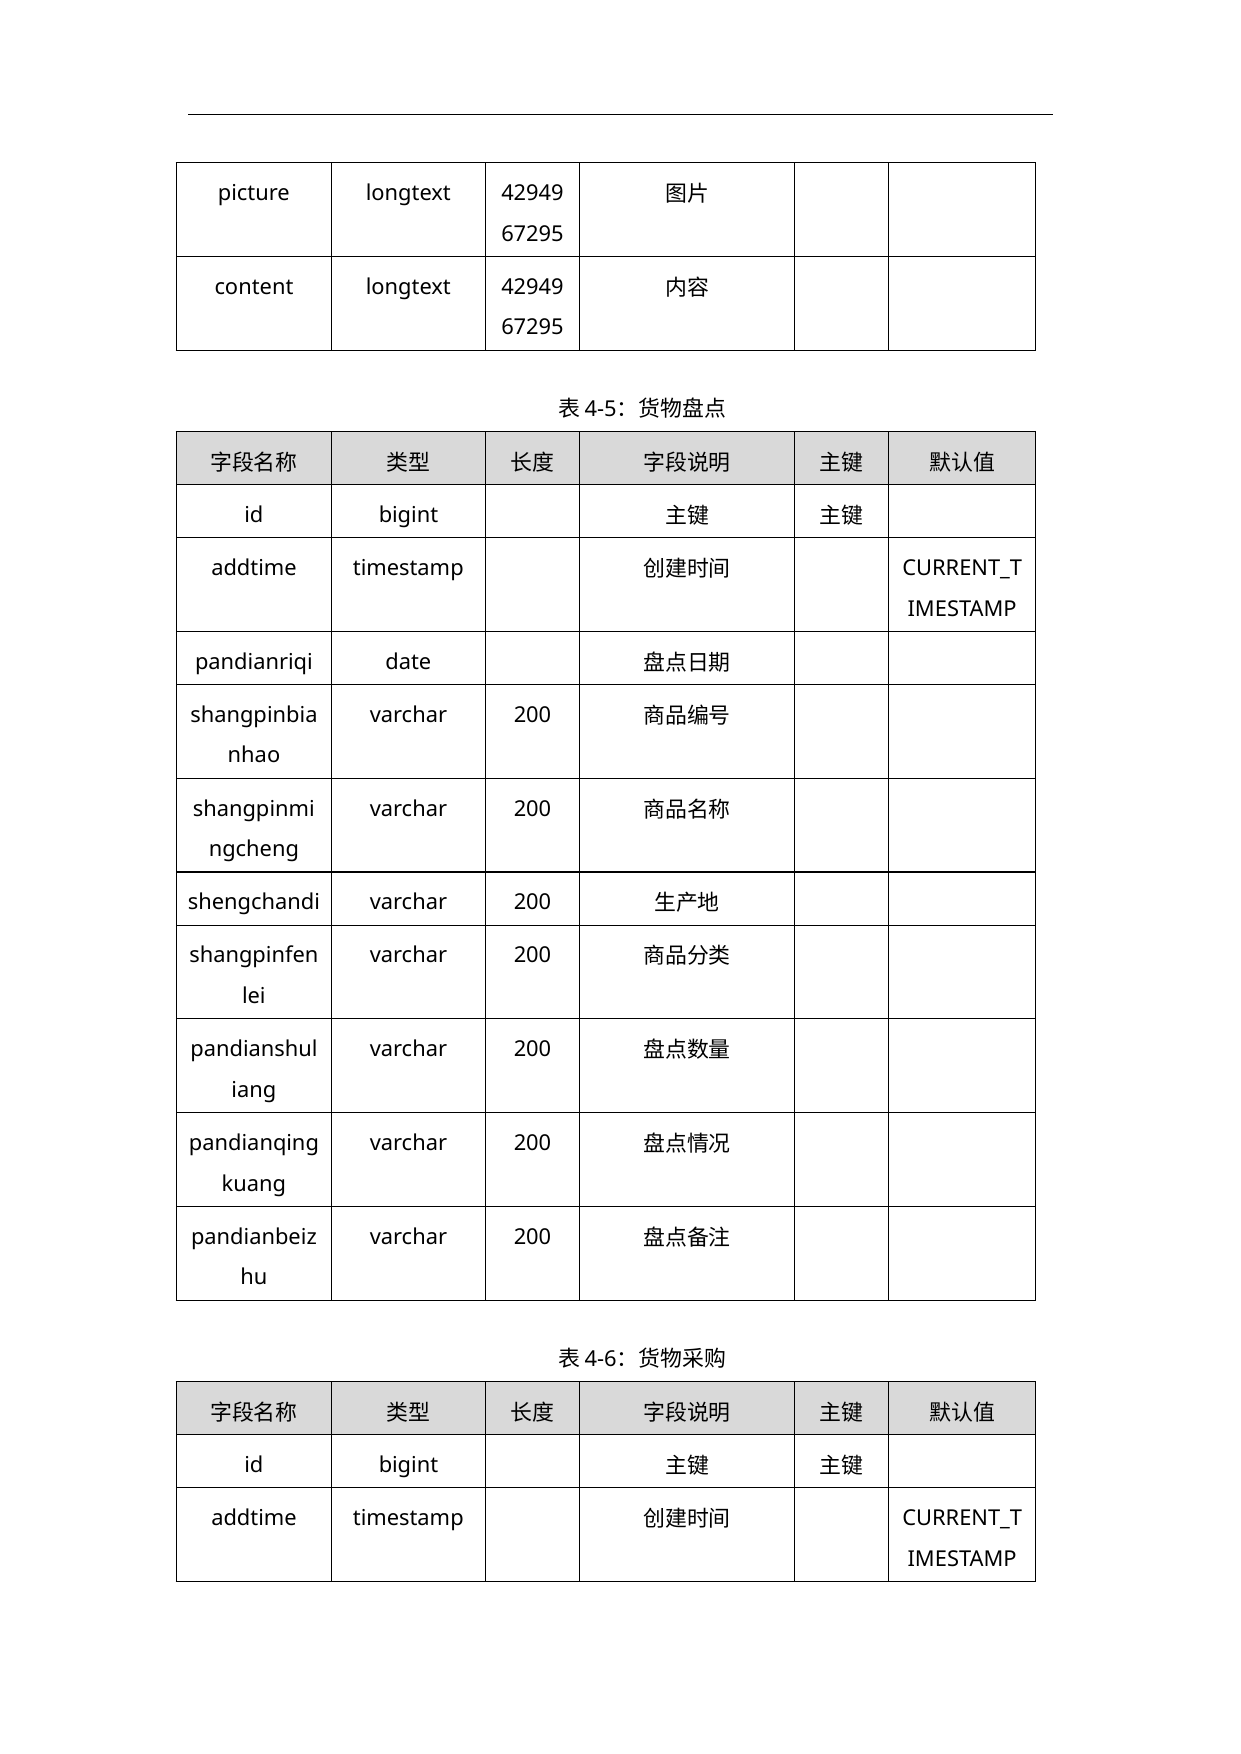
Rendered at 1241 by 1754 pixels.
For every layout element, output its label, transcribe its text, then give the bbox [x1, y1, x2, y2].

table_cell shangpinfenlei [177, 926, 331, 1018]
table_header 类型 [332, 1382, 485, 1434]
table_cell 盘点数量 [580, 1019, 794, 1112]
table_cell [889, 632, 1035, 684]
table_cell longtext [332, 163, 485, 256]
table_header 字段名称 [177, 432, 331, 484]
table_cell 图片 [580, 163, 794, 256]
table_cell [795, 926, 888, 1018]
table_cell CURRENT_TIMESTAMP [889, 1488, 1035, 1581]
table_cell shengchandi [177, 873, 331, 924]
table_cell varchar [332, 1113, 485, 1206]
table_cell varchar [332, 685, 485, 778]
table_cell [795, 538, 888, 631]
table_header 默认值 [889, 1382, 1035, 1434]
table_cell [889, 1207, 1035, 1299]
table_header 长度 [486, 432, 579, 484]
table_cell 200 [486, 1207, 579, 1299]
table_header 主键 [795, 1382, 888, 1434]
table_cell 盘点备注 [580, 1207, 794, 1299]
table_cell 4294967295 [486, 257, 579, 349]
table_cell 200 [486, 926, 579, 1018]
table_cell [795, 1488, 888, 1581]
table_cell picture [177, 163, 331, 256]
table_cell [795, 257, 888, 349]
table_cell date [332, 632, 485, 684]
table_cell bigint [332, 1435, 485, 1487]
table_cell 生产地 [580, 873, 794, 924]
table_cell varchar [332, 779, 485, 871]
table_cell [486, 538, 579, 631]
table_cell pandianbeizhu [177, 1207, 331, 1299]
table_header 字段说明 [580, 1382, 794, 1434]
table_cell [889, 257, 1035, 349]
table_cell varchar [332, 1207, 485, 1299]
table_cell 盘点日期 [580, 632, 794, 684]
table_cell varchar [332, 1019, 485, 1112]
table_cell addtime [177, 538, 331, 631]
table_cell CURRENT_TIMESTAMP [889, 538, 1035, 631]
table_cell pandianriqi [177, 632, 331, 684]
table_header 长度 [486, 1382, 579, 1434]
table_cell 主键 [795, 1435, 888, 1487]
table_cell id [177, 1435, 331, 1487]
table_cell [795, 1019, 888, 1112]
table_cell [486, 485, 579, 537]
text 表4-5：货物盘点 [187, 390, 1053, 423]
table_cell [889, 926, 1035, 1018]
table_cell 盘点情况 [580, 1113, 794, 1206]
table_cell [889, 685, 1035, 778]
table_cell [486, 1488, 579, 1581]
table_cell 主键 [580, 485, 794, 537]
table_cell id [177, 485, 331, 537]
table_cell 200 [486, 1019, 579, 1112]
table_cell bigint [332, 485, 485, 537]
table_cell [795, 1207, 888, 1299]
table_cell [889, 1435, 1035, 1487]
table_cell 商品名称 [580, 779, 794, 871]
table_cell [889, 163, 1035, 256]
table_cell shangpinmingcheng [177, 779, 331, 871]
table_cell 内容 [580, 257, 794, 349]
table_cell pandianqingkuang [177, 1113, 331, 1206]
table_cell [889, 1113, 1035, 1206]
table_cell shangpinbianhao [177, 685, 331, 778]
table_cell content [177, 257, 331, 349]
table_cell [795, 685, 888, 778]
table_cell 主键 [795, 485, 888, 537]
table_cell 商品分类 [580, 926, 794, 1018]
table_header 字段名称 [177, 1382, 331, 1434]
table_cell addtime [177, 1488, 331, 1581]
table_cell varchar [332, 926, 485, 1018]
table_cell timestamp [332, 538, 485, 631]
table_cell 创建时间 [580, 1488, 794, 1581]
table_cell 200 [486, 779, 579, 871]
table_cell timestamp [332, 1488, 485, 1581]
table_cell 200 [486, 1113, 579, 1206]
table_cell [889, 873, 1035, 924]
table_cell pandianshuliang [177, 1019, 331, 1112]
table_header 默认值 [889, 432, 1035, 484]
table_cell varchar [332, 873, 485, 924]
table_header 主键 [795, 432, 888, 484]
table_header 类型 [332, 432, 485, 484]
table_cell [795, 873, 888, 924]
table_cell [795, 779, 888, 871]
table_cell [795, 1113, 888, 1206]
table_cell 200 [486, 685, 579, 778]
table_cell [486, 1435, 579, 1487]
table_cell [889, 485, 1035, 537]
table_cell 商品编号 [580, 685, 794, 778]
table_cell longtext [332, 257, 485, 349]
table_cell [889, 1019, 1035, 1112]
table_header 字段说明 [580, 432, 794, 484]
table_cell 4294967295 [486, 163, 579, 256]
table_cell 创建时间 [580, 538, 794, 631]
table_cell [795, 163, 888, 256]
table_cell 主键 [580, 1435, 794, 1487]
table_cell [795, 632, 888, 684]
table_cell [889, 779, 1035, 871]
text 表4-6：货物采购 [187, 1341, 1053, 1373]
table_cell [486, 632, 579, 684]
table_cell 200 [486, 873, 579, 924]
